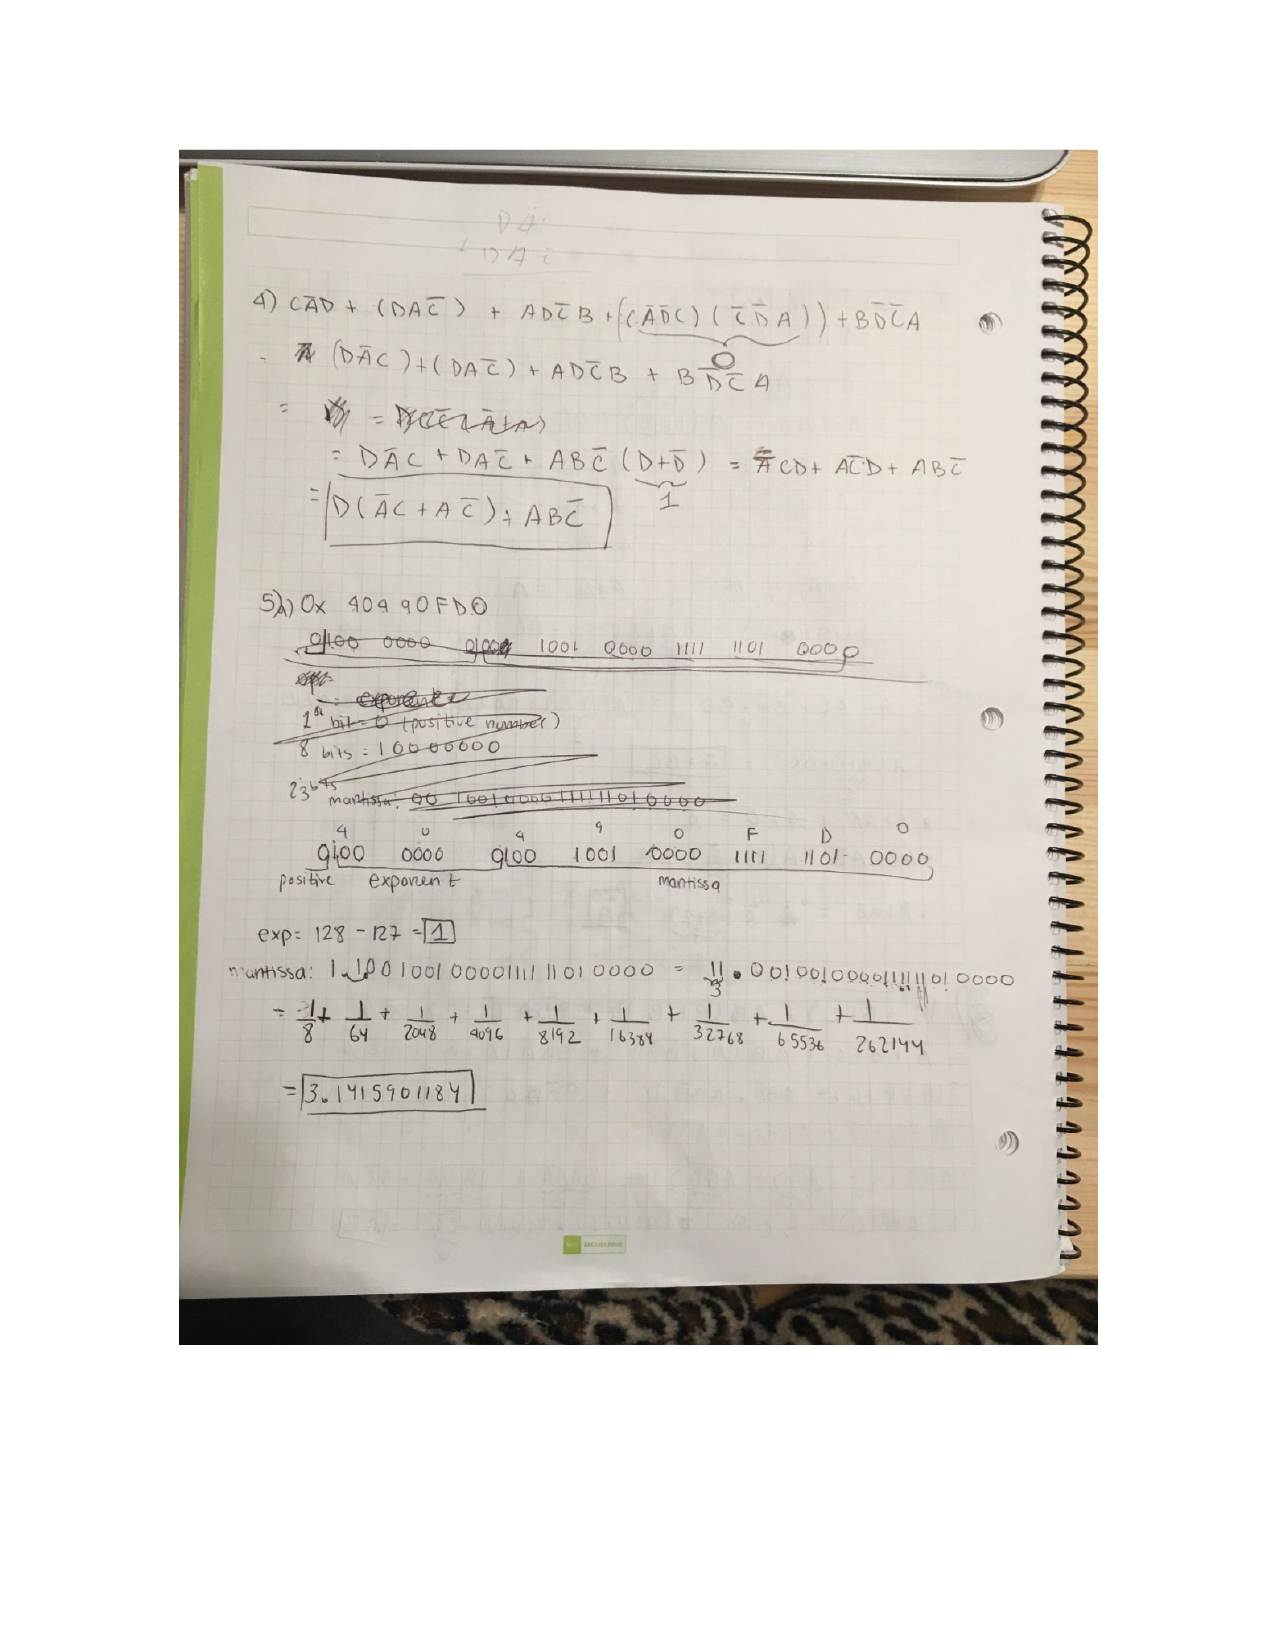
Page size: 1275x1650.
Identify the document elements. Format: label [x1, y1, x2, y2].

picture [180, 151, 1098, 1345]
